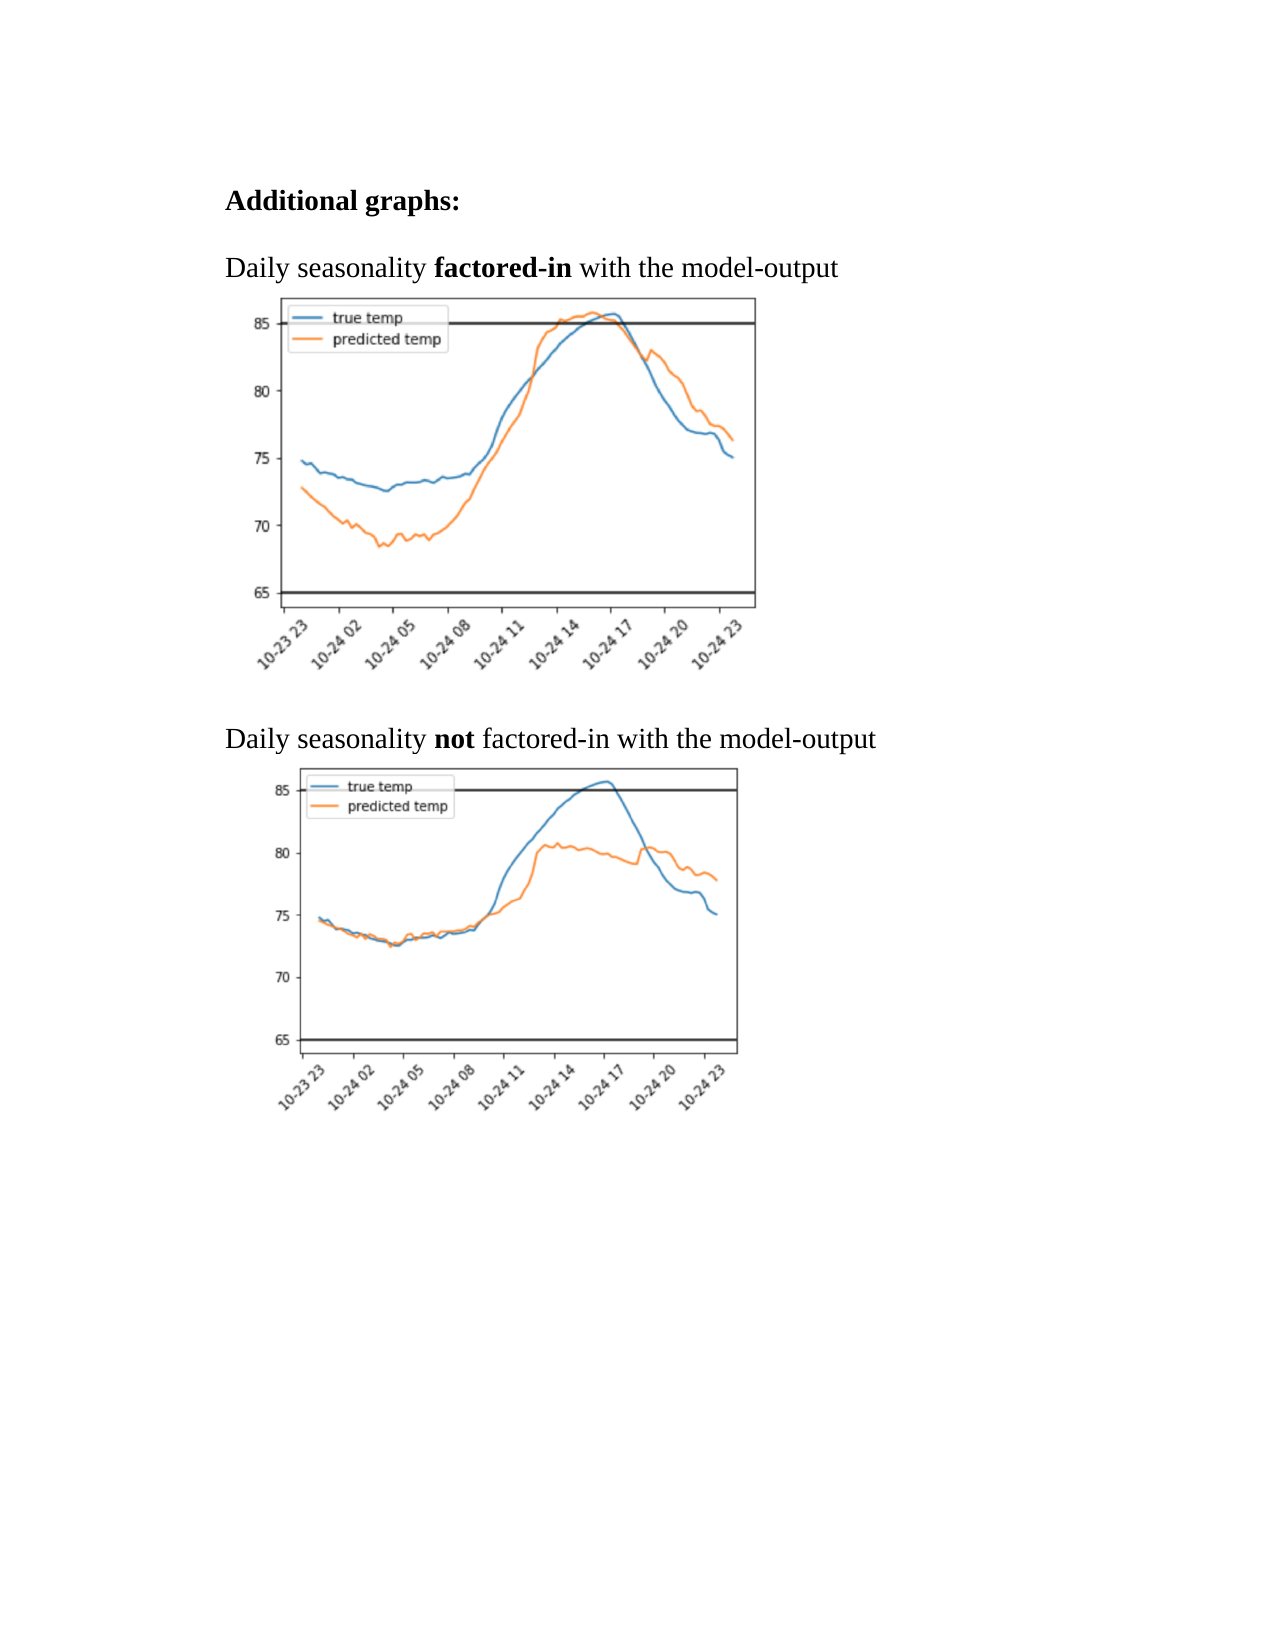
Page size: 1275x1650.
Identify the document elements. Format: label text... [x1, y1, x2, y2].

list Daily seasonality not factored-in with the model-output [225, 721, 1125, 754]
list Additional graphs: [225, 183, 1125, 217]
list Daily seasonality factored-in with the model-output [225, 251, 1125, 284]
picture [225, 754, 812, 1125]
picture [225, 284, 815, 688]
